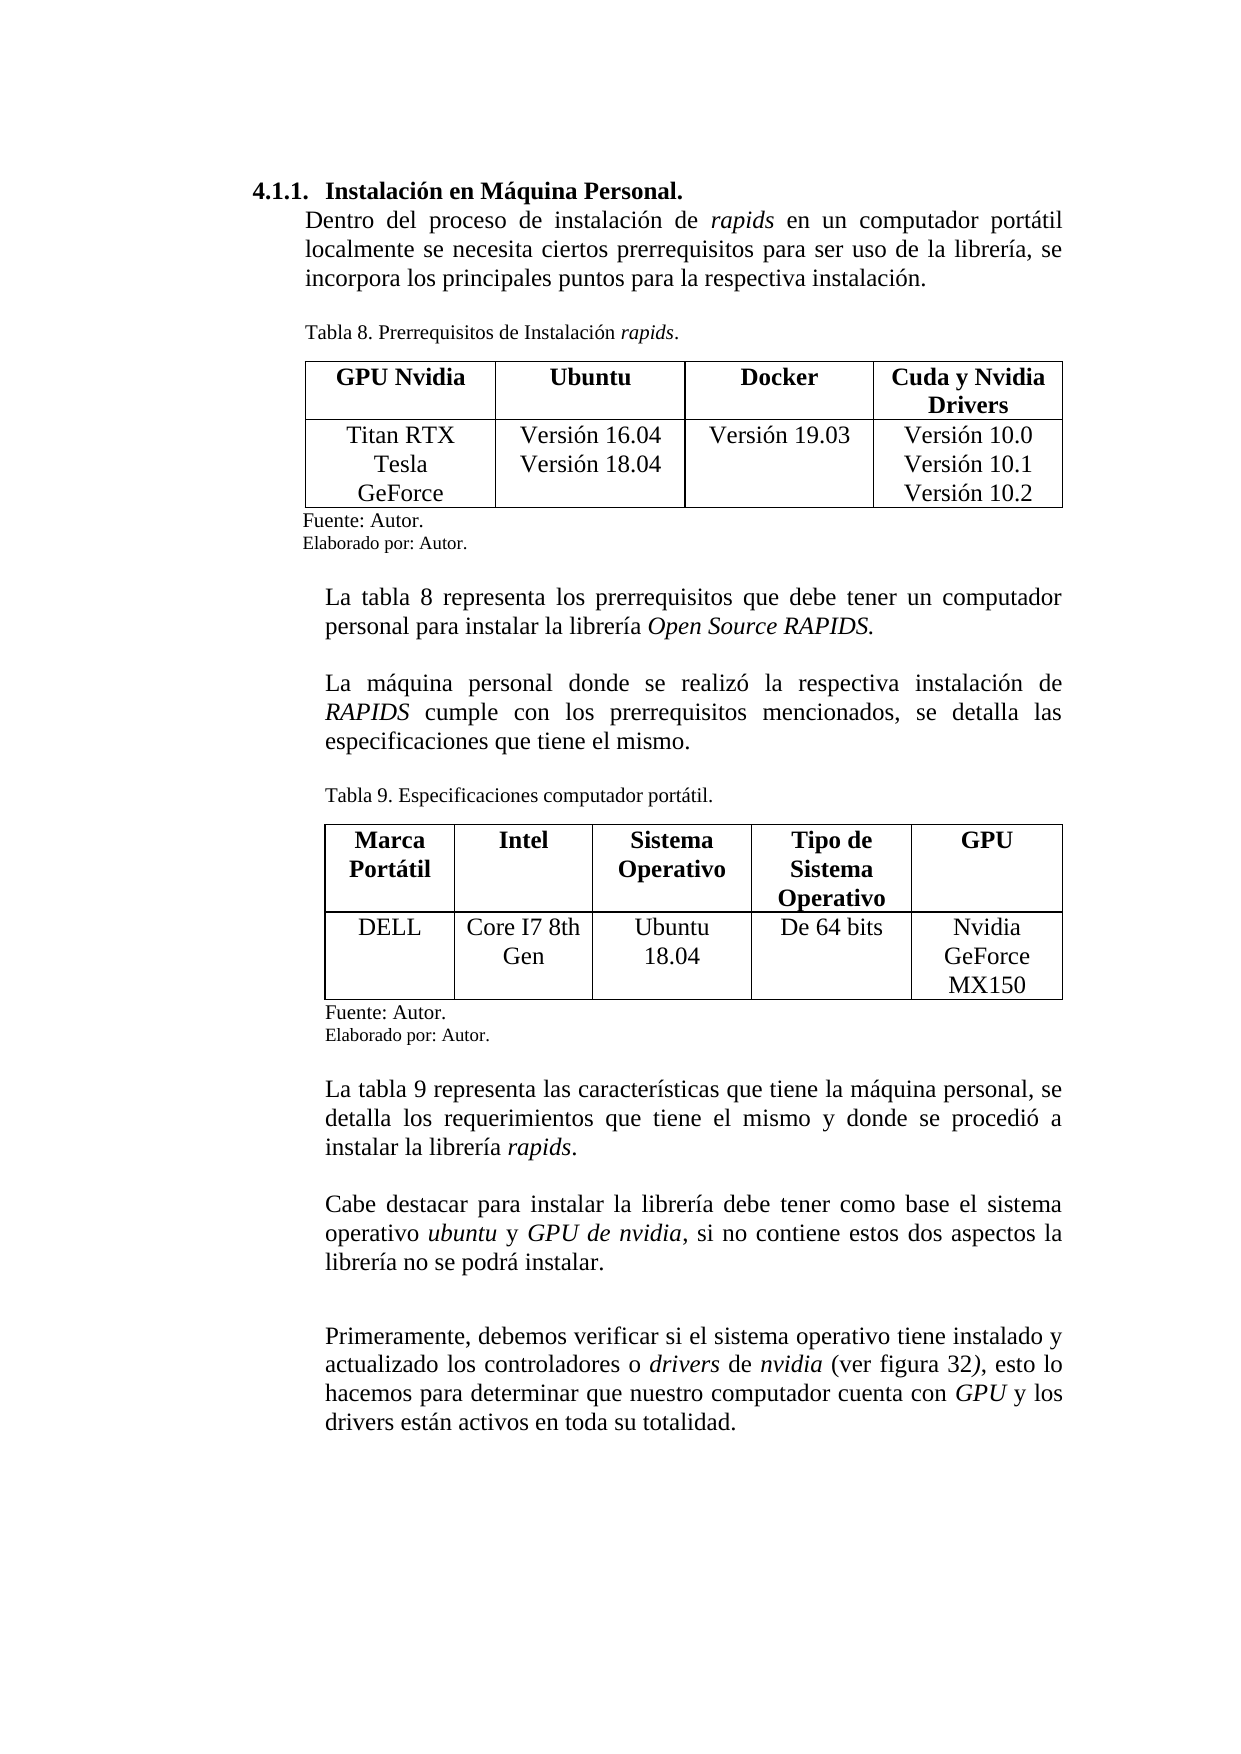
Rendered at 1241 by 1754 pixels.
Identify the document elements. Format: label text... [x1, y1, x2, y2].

list Tabla 9. Especificaciones computador portátil. [288, 783, 1063, 807]
list Tabla 8. Prerrequisitos de Instalación rapids. [268, 320, 1063, 344]
text Elaborado por: Autor. [251, 532, 1063, 553]
table_header GPU [912, 825, 1062, 911]
table_header Docker [686, 362, 873, 419]
table_header Cuda y Nvidia Drivers [874, 362, 1062, 419]
table_cell Versión 19.03 [686, 420, 873, 507]
list Elaborado por: Autor. [252, 1024, 1063, 1045]
table_header GPU Nvidia [306, 362, 495, 419]
text Fuente: Autor. [177, 508, 1063, 532]
table_cell Core I7 8th Gen [455, 913, 592, 999]
table_cell Ubuntu 18.04 [593, 913, 751, 999]
list La tabla 8 representa los prerrequisitos que debe tener un computador personal para instalar la librería Open Source RAPIDS. [325, 582, 1063, 639]
table_cell De 64 bits [752, 913, 911, 999]
list Cabe destacar para instalar la librería debe tener como base el sistema operativo ubuntu y GPU de nvidia, si no contiene estos dos aspectos la librería no se podrá instalar. [325, 1189, 1063, 1275]
list La máquina personal donde se realizó la respectiva instalación de RAPIDS cumple con los prerrequisitos mencionados, se detalla las especificaciones que tiene el mismo. [325, 668, 1063, 754]
table_cell DELL [326, 913, 454, 999]
table_header Intel [455, 825, 592, 911]
table_cell Versión 16.04 Versión 18.04 [496, 420, 684, 507]
table_header Marca Portátil [326, 825, 454, 911]
list Fuente: Autor. [288, 1000, 1063, 1024]
table_cell Versión 10.0 Versión 10.1 Versión 10.2 [874, 420, 1062, 507]
table_header Ubuntu [496, 362, 684, 419]
list Dentro del proceso de instalación de rapids en un computador portátil localmente se necesita ciertos prerrequisitos para ser uso de la librería, se incorpora los principales puntos para la respectiva instalación. [305, 205, 1063, 291]
list La tabla 9 representa las características que tiene la máquina personal, se detalla los requerimientos que tiene el mismo y donde se procedió a instalar la librería rapids. [325, 1074, 1063, 1160]
table_header Tipo de Sistema Operativo [752, 825, 911, 911]
table_cell Nvidia GeForce MX150 [912, 913, 1062, 999]
list Instalación en Máquina Personal. [252, 176, 1063, 205]
table_header Sistema Operativo [593, 825, 751, 911]
text Primeramente, debemos verificar si el sistema operativo tiene instalado y actualizado los controladores o drivers de nvidia (ver figura 32), esto lo hacemos para determinar que nuestro computador cuenta con GPU y los drivers están activos en toda su totalidad. [325, 1321, 1063, 1436]
table_cell Titan RTX Tesla GeForce [306, 420, 495, 507]
